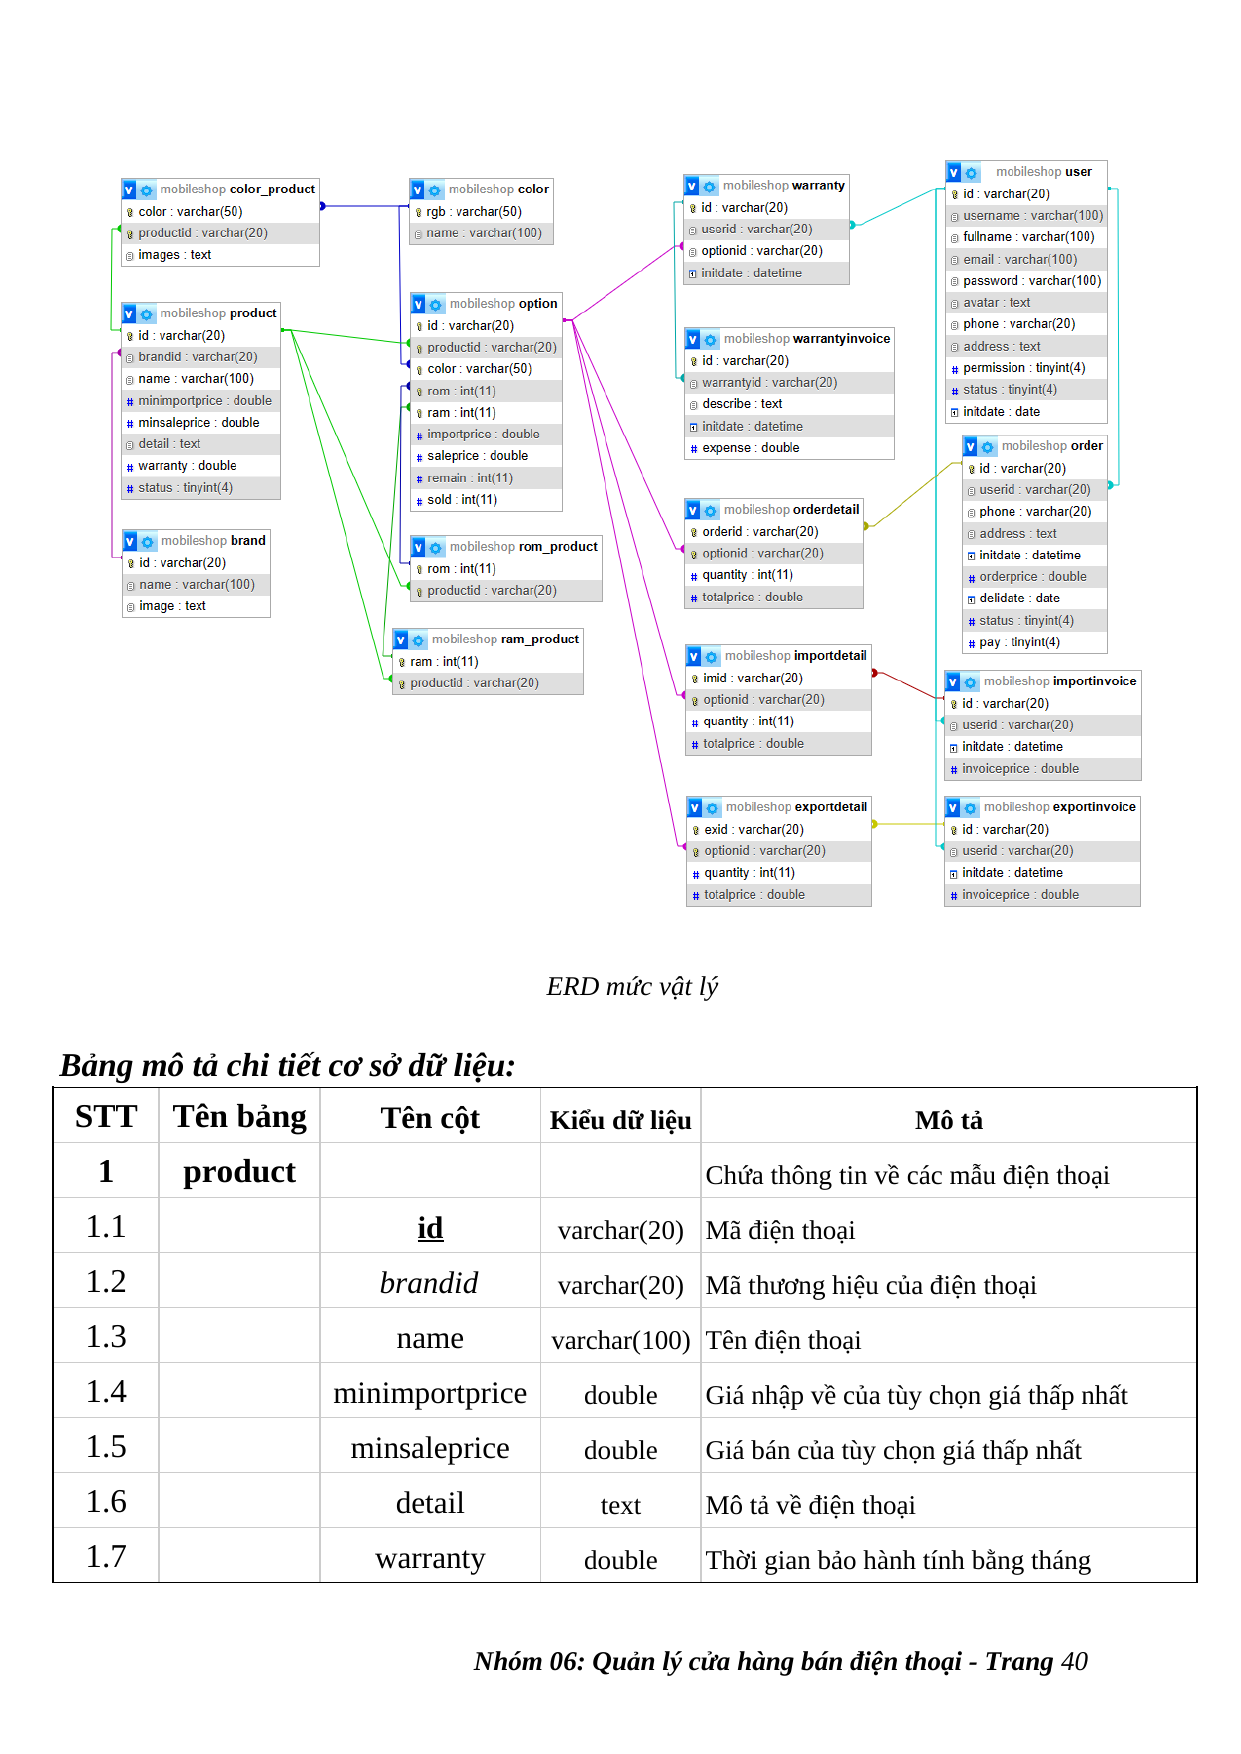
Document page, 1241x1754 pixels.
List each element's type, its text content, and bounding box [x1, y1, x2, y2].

text ERD mức vật lý [177, 970, 1090, 1001]
table_cell detail [321, 1473, 540, 1526]
table_cell Thời gian bảo hành tính bằng tháng [702, 1528, 1196, 1581]
table_cell [160, 1418, 319, 1471]
table_cell brandid [321, 1253, 540, 1306]
table_cell id [321, 1198, 540, 1251]
table_cell 1.6 [54, 1473, 158, 1526]
table_cell double [541, 1528, 700, 1581]
table_cell double [541, 1363, 700, 1416]
table_cell minsaleprice [321, 1418, 540, 1471]
table_cell Tên điện thoại [702, 1308, 1196, 1361]
table_cell Giá bán của tùy chọn giá thấp nhất [702, 1418, 1196, 1471]
table_cell 1.3 [54, 1308, 158, 1361]
text Bảng mô tả chi tiết cơ sở dữ liệu: [59, 1045, 1090, 1083]
table_cell Chứa thông tin về các mẫu điện thoại [702, 1143, 1196, 1196]
table_cell varchar(100) [541, 1308, 700, 1361]
table_cell [321, 1143, 540, 1196]
table_cell 1.4 [54, 1363, 158, 1416]
table_header STT [54, 1088, 158, 1141]
table_cell [160, 1473, 319, 1526]
table_cell text [541, 1473, 700, 1526]
table_cell double [541, 1418, 700, 1471]
table_cell name [321, 1308, 540, 1361]
table_cell product [160, 1143, 319, 1196]
table_header Tên bảng [160, 1088, 319, 1141]
table_cell Mã điện thoại [702, 1198, 1196, 1251]
table_cell 1.2 [54, 1253, 158, 1306]
table_cell 1.5 [54, 1418, 158, 1471]
table_cell varchar(20) [541, 1198, 700, 1251]
table_cell [160, 1198, 319, 1251]
table_cell Giá nhập về của tùy chọn giá thấp nhất [702, 1363, 1196, 1416]
table_cell varchar(20) [541, 1253, 700, 1306]
table_cell warranty [321, 1528, 540, 1581]
table_header Tên cột [321, 1088, 540, 1141]
table_header Mô tả [702, 1088, 1196, 1141]
table_cell Mã thương hiệu của điện thoại [702, 1253, 1196, 1306]
table_cell [160, 1253, 319, 1306]
table_cell Mô tả về điện thoại [702, 1473, 1196, 1526]
table_cell 1.7 [54, 1528, 158, 1581]
picture [88, 150, 1159, 926]
table_cell minimportprice [321, 1363, 540, 1416]
table_cell [160, 1308, 319, 1361]
table_cell 1 [54, 1143, 158, 1196]
table_header Kiểu dữ liệu [541, 1088, 700, 1141]
table_cell [160, 1363, 319, 1416]
table_cell [541, 1143, 700, 1196]
table_cell [160, 1528, 319, 1581]
table_cell 1.1 [54, 1198, 158, 1251]
